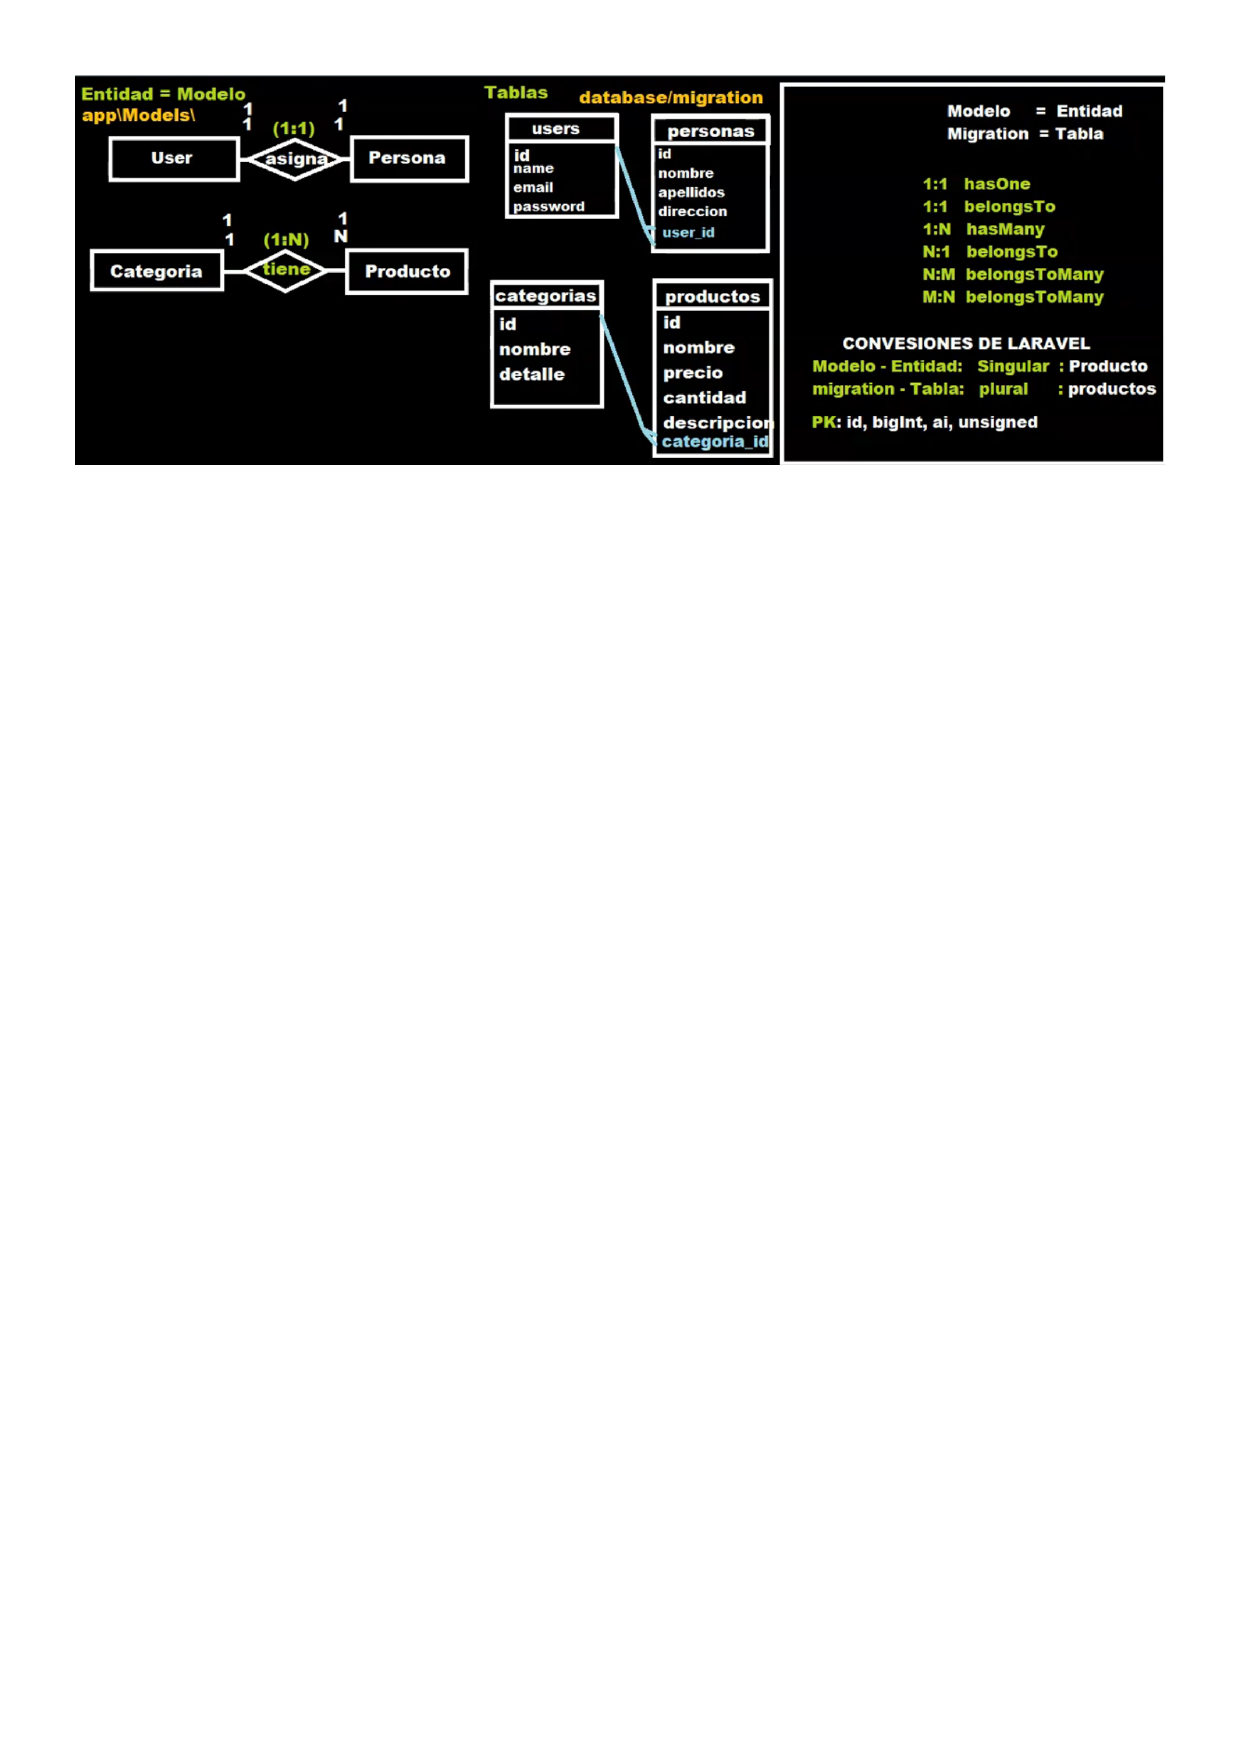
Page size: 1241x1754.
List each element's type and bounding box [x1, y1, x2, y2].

picture [75, 75, 1166, 465]
